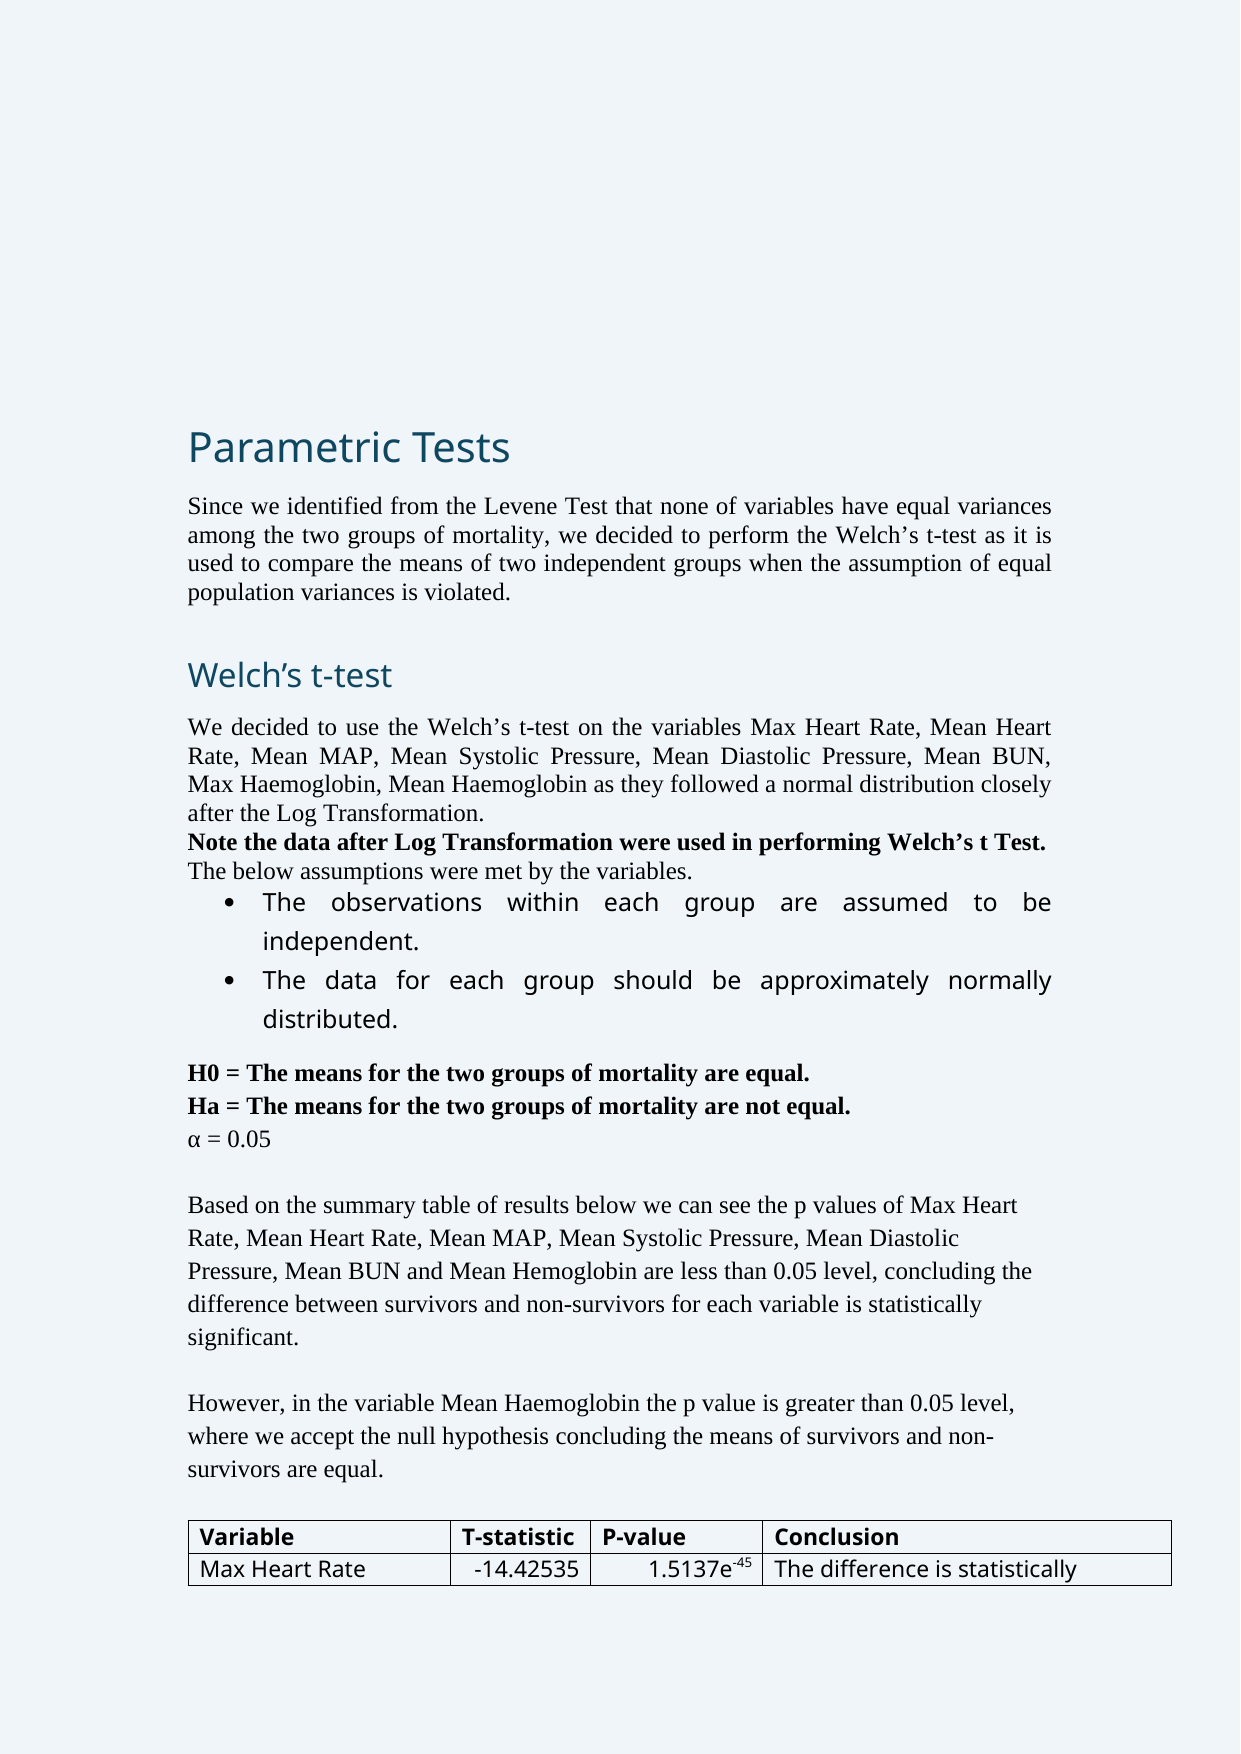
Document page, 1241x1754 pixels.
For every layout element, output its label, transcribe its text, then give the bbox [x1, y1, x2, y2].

table_cell Max Heart Rate [189, 1554, 450, 1585]
text Ha = The means for the two groups of mortality are not equal. [187, 1091, 1053, 1119]
subtitle Parametric Tests [187, 417, 1053, 474]
list The observations within each group are assumed to be independent. [225, 884, 1053, 958]
table_header Conclusion [763, 1521, 1171, 1552]
table_cell 1.5137e-45 [591, 1554, 762, 1585]
table_cell -14.42535 [451, 1554, 590, 1585]
table_header P-value [591, 1521, 762, 1552]
subtitle Welch’s t-test [187, 651, 1053, 697]
text α = 0.05 [187, 1124, 1053, 1153]
text Note the data after Log Transformation were used in performing Welch’s t Test. [187, 827, 1053, 856]
text Based on the summary table of results below we can see the p values of Max Heart Rate, Mean Heart Rate, Mean MAP, Mean Systolic Pressure, Mean Diastolic Pressure, Mean BUN and Mean Hemoglobin are less than 0.05 level, concluding the difference between survivors and non-survivors for each variable is statistically significant. [187, 1190, 1053, 1351]
table_header T-statistic [451, 1521, 590, 1552]
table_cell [763, 1554, 1171, 1585]
table_header Variable [189, 1521, 450, 1552]
text However, in the variable Mean Haemoglobin the p value is greater than 0.05 level, where we accept the null hypothesis concluding the means of survivors and non-survivors are equal. [187, 1388, 1053, 1483]
list The data for each group should be approximately normally distributed. [225, 963, 1053, 1036]
text H0 = The means for the two groups of mortality are equal. [187, 1058, 1053, 1087]
text We decided to use the Welch’s t-test on the variables Max Heart Rate, Mean Heart Rate, Mean MAP, Mean Systolic Pressure, Mean Diastolic Pressure, Mean BUN, Max Haemoglobin, Mean Haemoglobin as they followed a normal distribution closely after the Log Transformation. [187, 712, 1053, 827]
text The below assumptions were met by the variables. [187, 856, 1053, 884]
text Since we identified from the Levene Test that none of variables have equal variances among the two groups of mortality, we decided to perform the Welch’s t-test as it is used to compare the means of two independent groups when the assumption of equal population variances is violated. [187, 491, 1053, 606]
